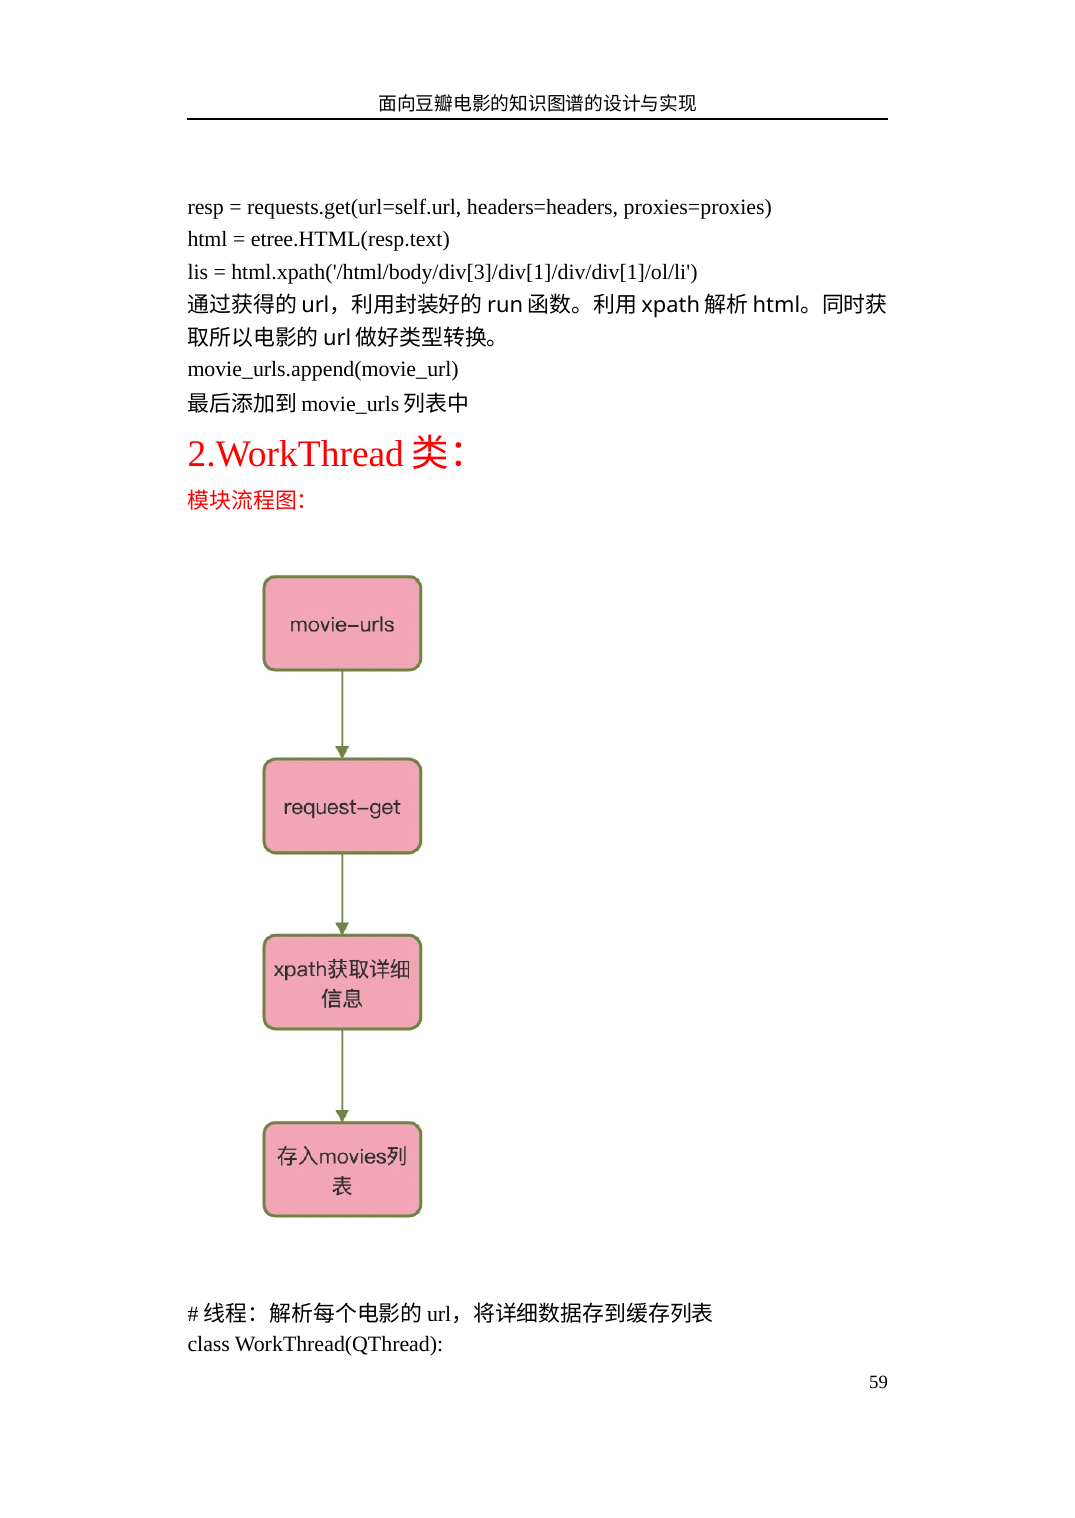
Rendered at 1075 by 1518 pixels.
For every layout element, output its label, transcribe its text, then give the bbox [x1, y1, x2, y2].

text movie_urls.append(movie_url) [187, 353, 888, 385]
text lis = html.xpath('/html/body/div[3]/div[1]/div/div[1]/ol/li') [187, 255, 888, 288]
text 2.WorkThread类： [187, 418, 888, 483]
picture [187, 515, 510, 1270]
text class WorkThread(QThread): [187, 1328, 888, 1360]
text html = etree.HTML(resp.text) [187, 223, 888, 255]
text 模块流程图： [187, 483, 888, 515]
text 通过获得的url，利用封装好的run函数。利用xpath解析html。同时获取所以电影的url做好类型转换。 [187, 288, 888, 353]
text resp = requests.get(url=self.url, headers=headers, proxies=proxies) [187, 190, 888, 223]
text 最后添加到movie_urls列表中 [187, 385, 888, 418]
text # 线程：解析每个电影的url，将详细数据存到缓存列表 [187, 1295, 888, 1328]
